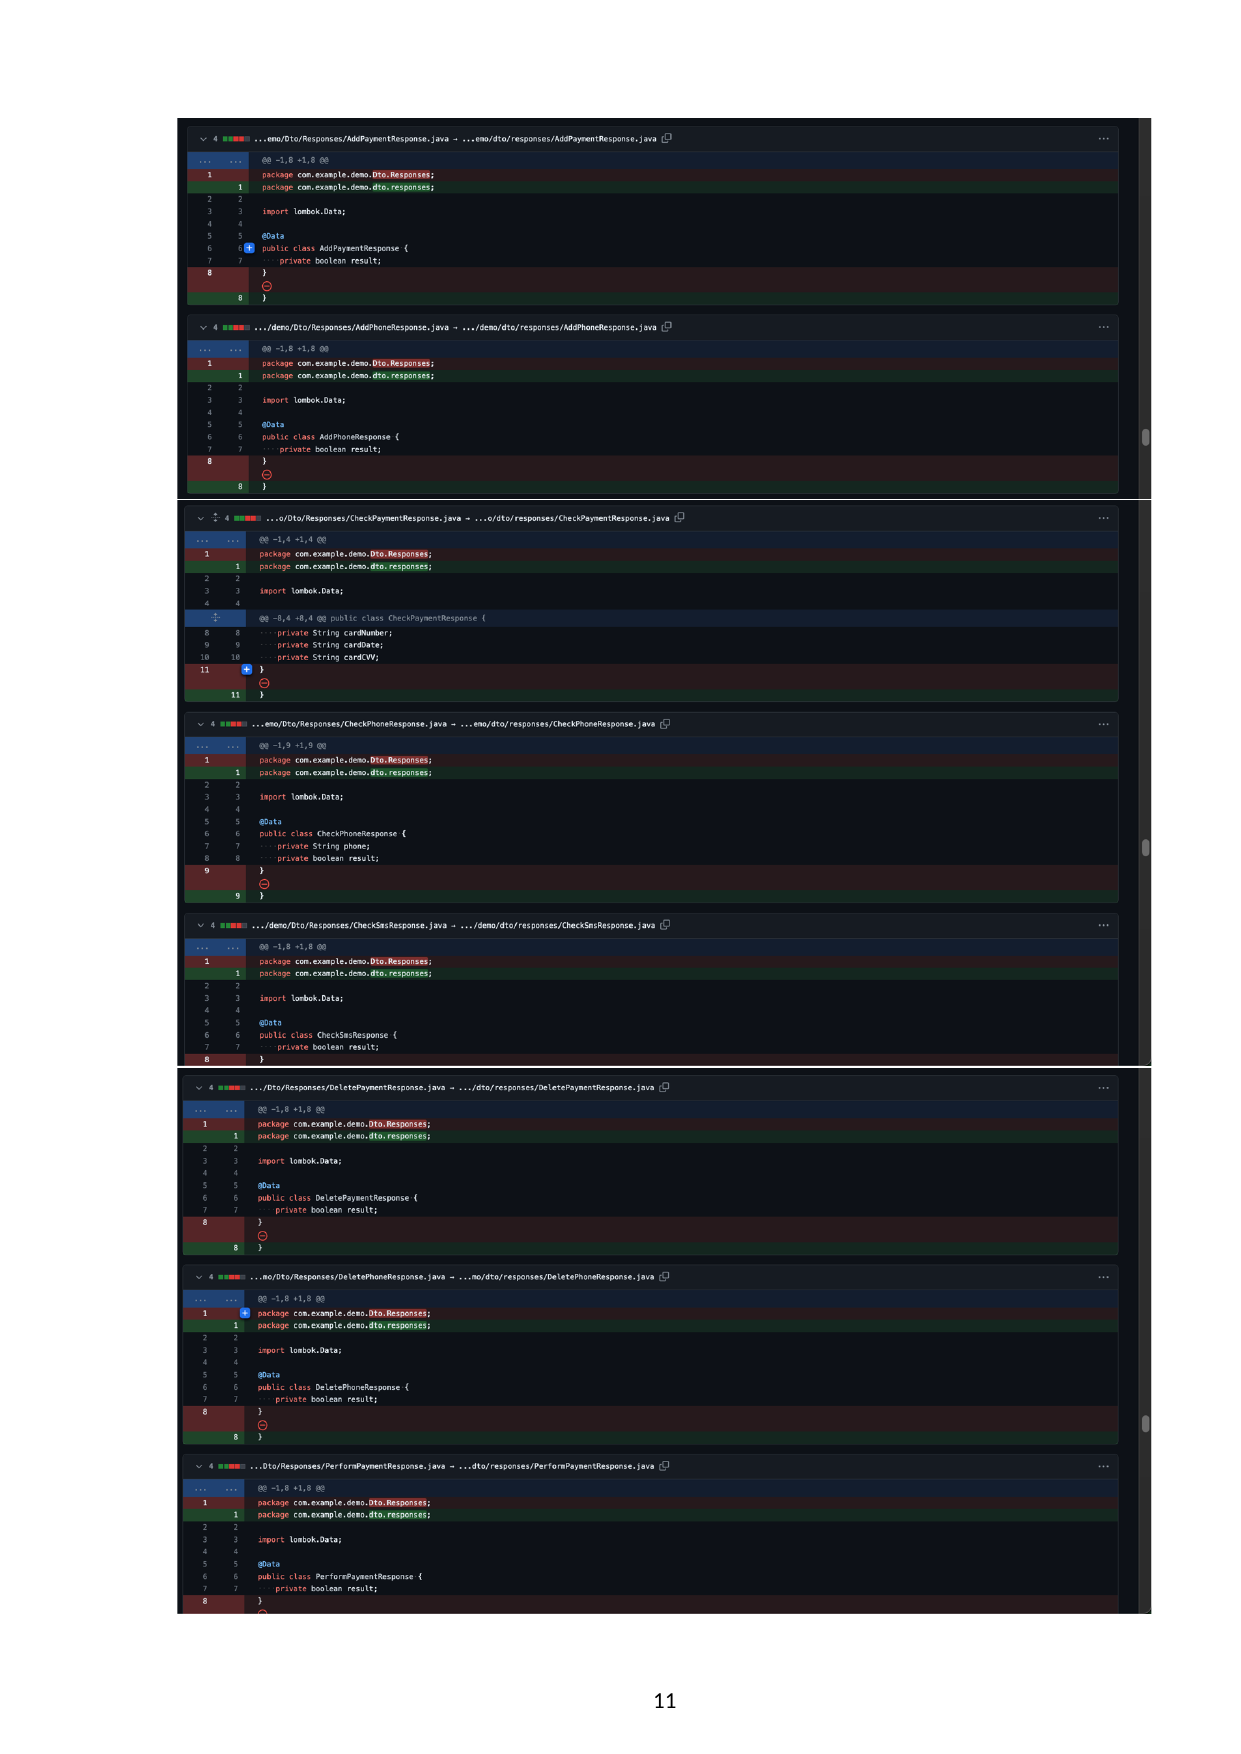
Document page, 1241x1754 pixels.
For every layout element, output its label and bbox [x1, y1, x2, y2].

picture [177, 118, 1152, 499]
picture [177, 500, 1152, 1066]
picture [177, 1068, 1152, 1614]
